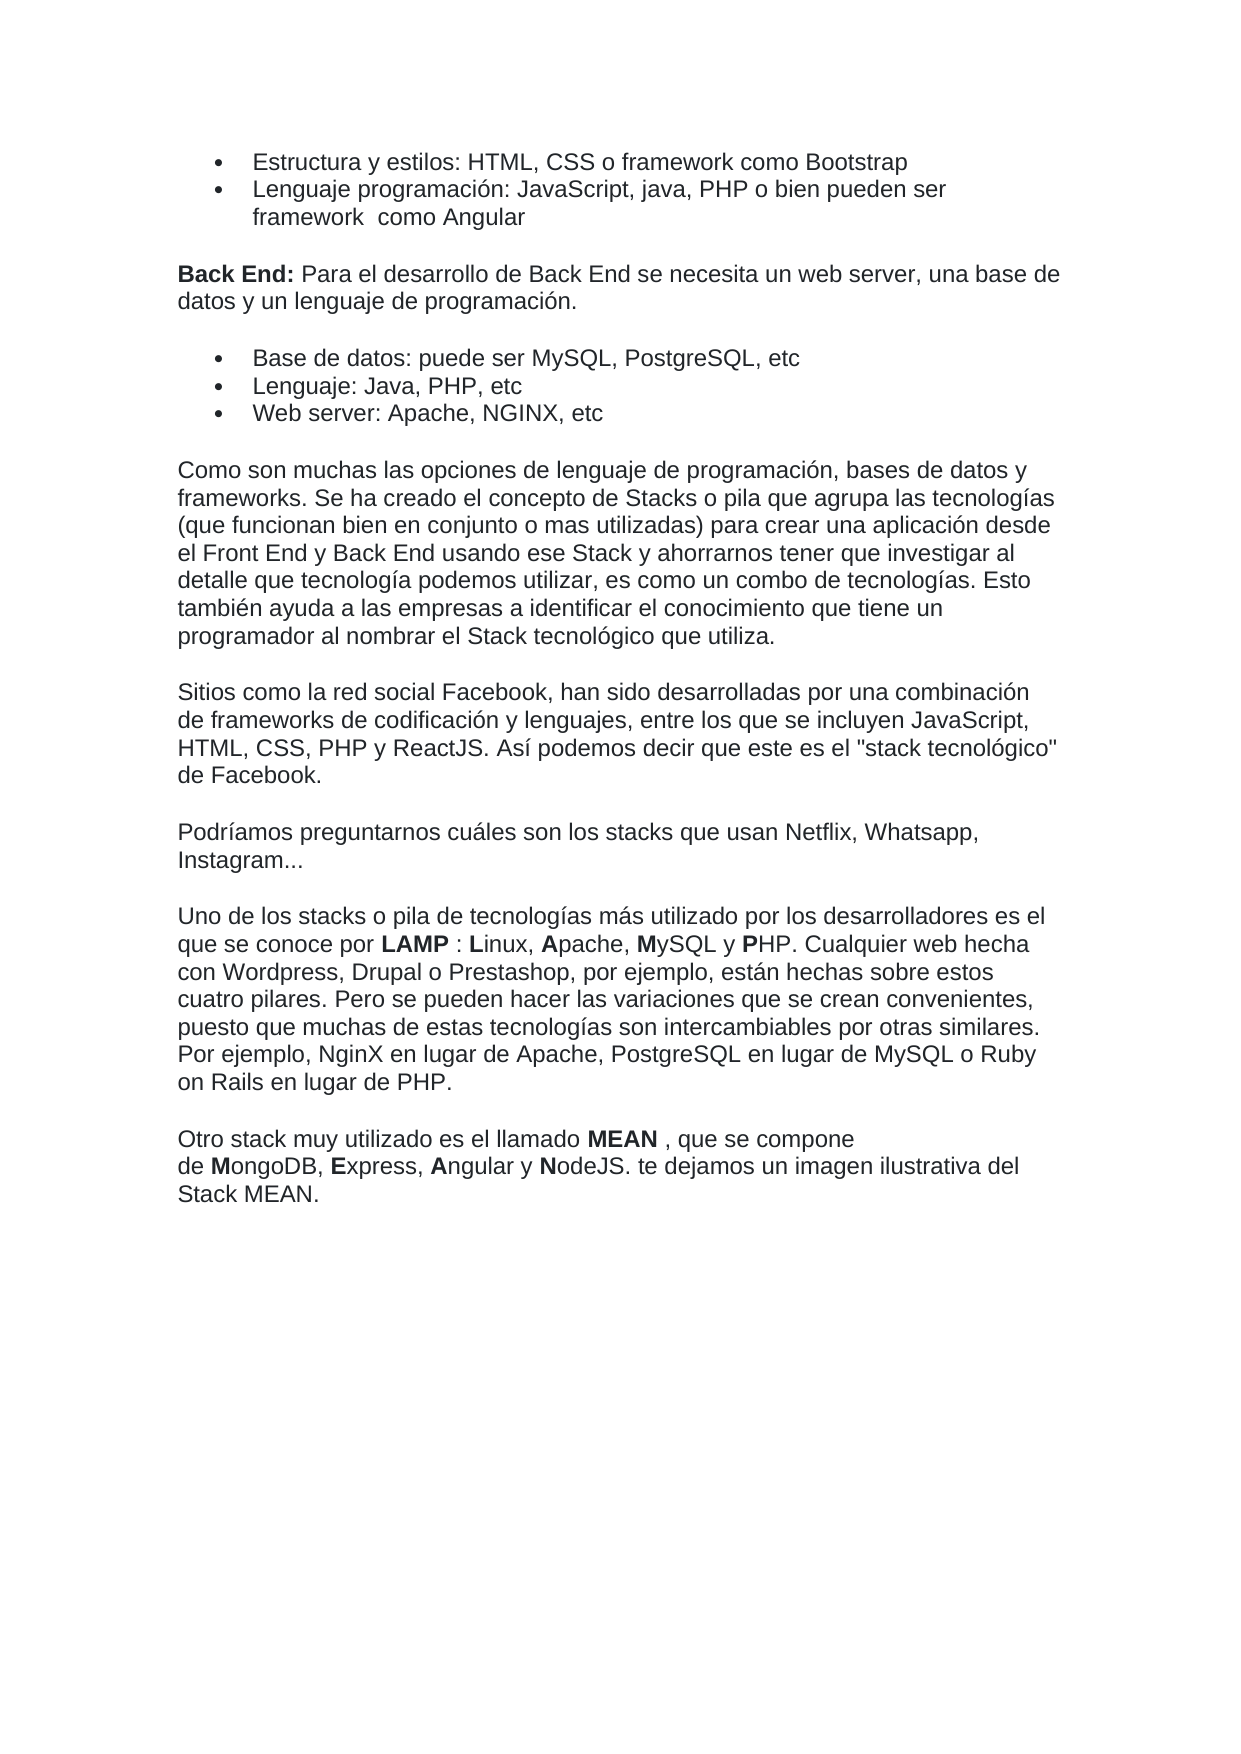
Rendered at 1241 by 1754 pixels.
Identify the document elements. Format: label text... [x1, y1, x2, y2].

text Back End: Para el desarrollo de Back End se necesita un web server, una base de datos y un lenguaje de programación. [177, 259, 1063, 315]
list Lenguaje programación: JavaScript, java, PHP o bien pueden ser framework como Angular [215, 175, 1063, 230]
text Otro stack muy utilizado es el llamado MEAN , que se compone de MongoDB, Express, Angular y NodeJS. te dejamos un imagen ilustrativa del Stack MEAN. [177, 1125, 1063, 1207]
text Sitios como la red social Facebook, han sido desarrolladas por una combinación de frameworks de codificación y lenguajes, entre los que se incluyen JavaScript, HTML, CSS, PHP y ReactJS. Así podemos decir que este es el "stack tecnológico" de Facebook. [177, 678, 1063, 789]
list Base de datos: puede ser MySQL, PostgreSQL, etc [215, 344, 1063, 372]
text Podríamos preguntarnos cuáles son los stacks que usan Netflix, Whatsapp, Instagram... [177, 818, 1063, 873]
text Uno de los stacks o pila de tecnologías más utilizado por los desarrolladores es el que se conoce por LAMP : Linux, Apache, MySQL y PHP. Cualquier web hecha con Wordpress, Drupal o Prestashop, por ejemplo, están hechas sobre estos cuatro pilares. Pero se pueden hacer las variaciones que se crean convenientes, puesto que muchas de estas tecnologías son intercambiables por otras similares. Por ejemplo, NginX en lugar de Apache, PostgreSQL en lugar de MySQL o Ruby on Rails en lugar de PHP. [177, 902, 1063, 1096]
list Estructura y estilos: HTML, CSS o framework como Bootstrap [215, 148, 1063, 175]
text Como son muchas las opciones de lenguaje de programación, bases de datos y frameworks. Se ha creado el concepto de Stacks o pila que agrupa las tecnologías (que funcionan bien en conjunto o mas utilizadas) para crear una aplicación desde el Front End y Back End usando ese Stack y ahorrarnos tener que investigar al detalle que tecnología podemos utilizar, es como un combo de tecnologías. Esto también ayuda a las empresas a identificar el conocimiento que tiene un programador al nombrar el Stack tecnológico que utiliza. [177, 456, 1063, 649]
list Lenguaje: Java, PHP, etc [215, 372, 1063, 399]
list Web server: Apache, NGINX, etc [215, 399, 1063, 427]
